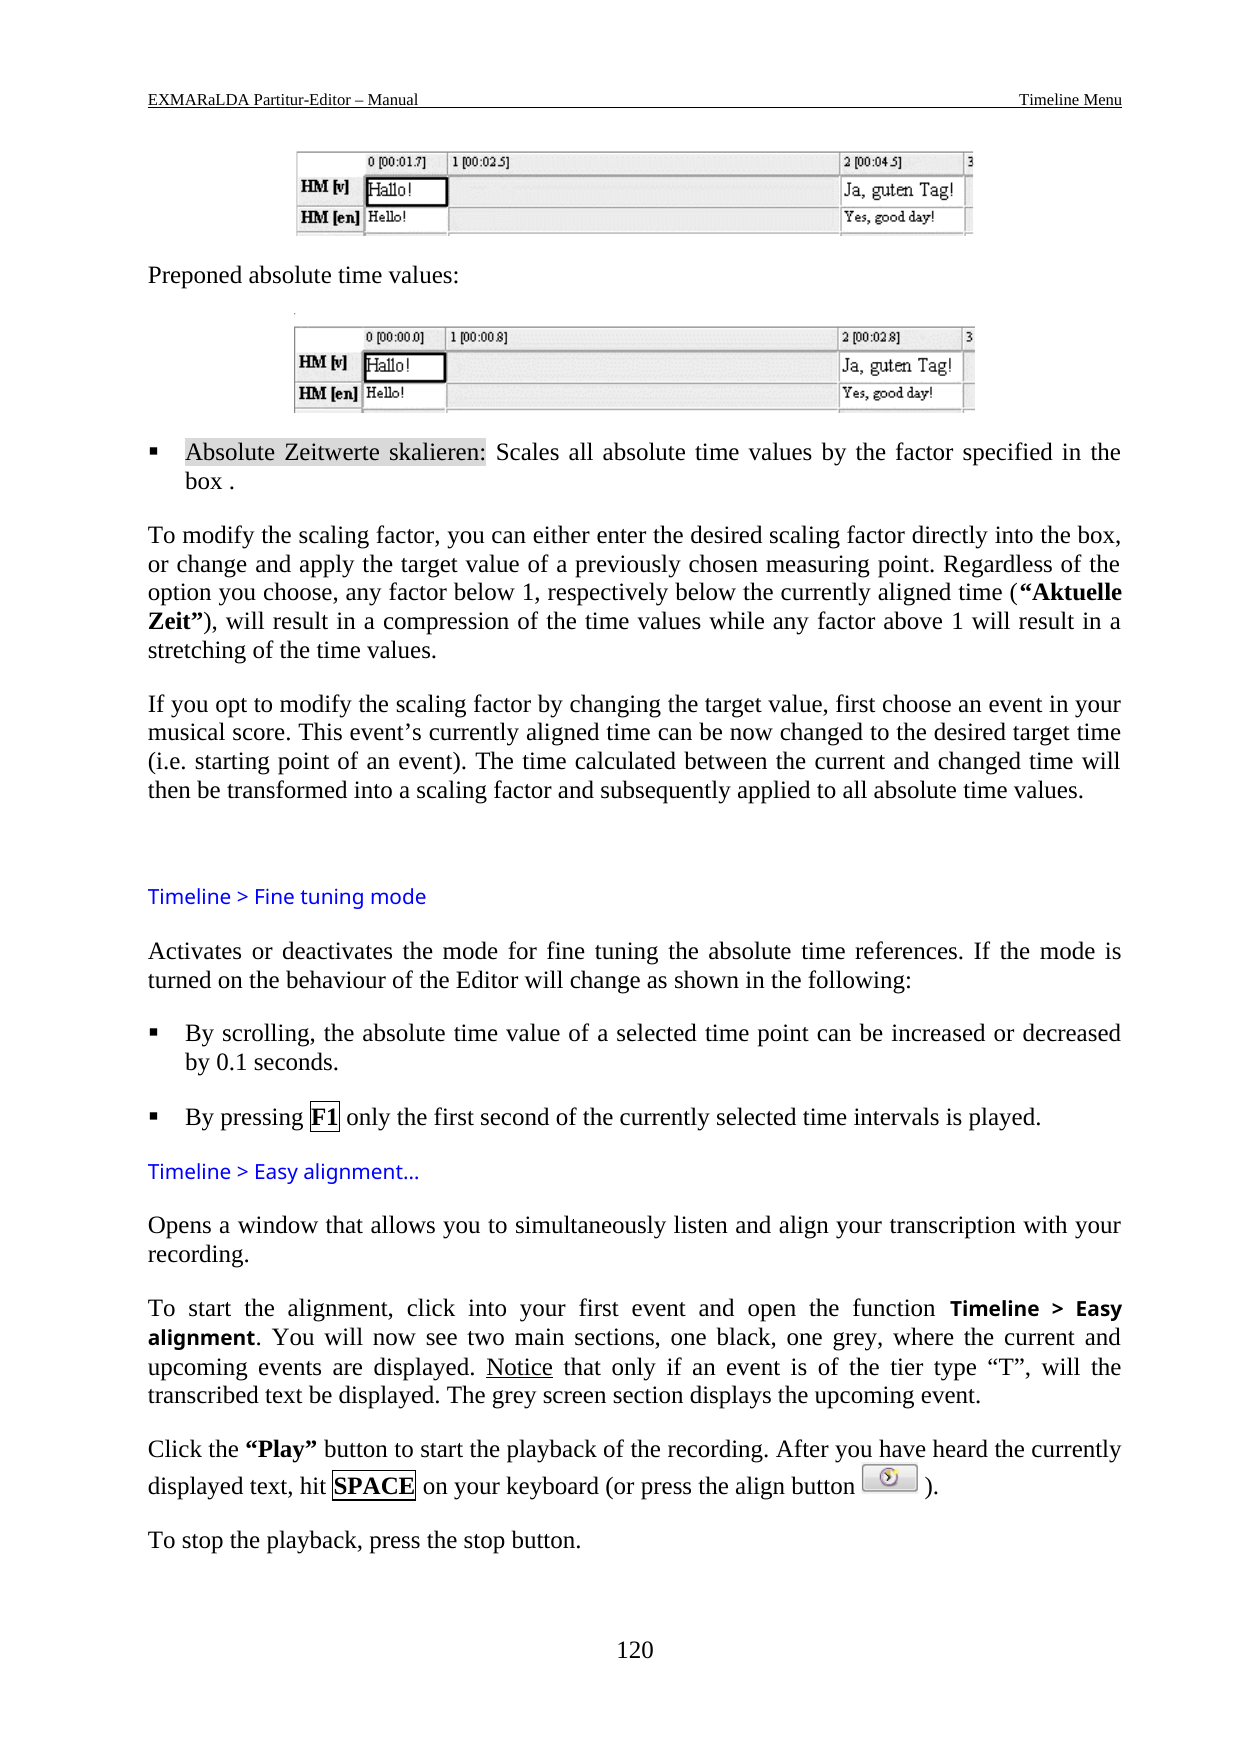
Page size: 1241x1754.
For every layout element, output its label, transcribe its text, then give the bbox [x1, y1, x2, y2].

list To modify the scaling factor, you can either enter the desired scaling factor directly into the box, or change and apply the target value of a previously chosen measuring point. Regardless of the option you choose, any factor below 1, respectively below the currently aligned time (“Aktuelle Zeit”), will result in a compression of the time values while any factor above 1 will result in a stretching of the time values. [148, 520, 1122, 664]
text To stop the playback, press the stop button. [148, 1526, 1122, 1554]
subtitle Timeline > Fine tuning mode [148, 882, 1122, 911]
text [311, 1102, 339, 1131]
text If you opt to modify the scaling factor by changing the target value, first choose an event in your musical score. This event’s currently aligned time can be now changed to the desired target time (i.e. starting point of an event). The time calculated between the current and changed time will then be transformed into a scaling factor and subsequently applied to all absolute time values. [148, 689, 1122, 804]
text By scrolling, the absolute time value of a selected time point can be increased or decreased by 0.1 seconds. [148, 1018, 1122, 1076]
picture [861, 1462, 918, 1494]
text Click the “Play” button to start the playback of the recording. After you have heard the currently displayed text, hit SPACE on your keyboard (or press the align button ). [148, 1434, 1122, 1501]
text Preponed absolute time values: [148, 260, 1122, 289]
picture [294, 313, 975, 413]
subtitle Timeline > Easy alignment… [148, 1157, 1122, 1185]
picture [296, 147, 974, 236]
text To start the alignment, click into your first event and open the function Timeline > Easy alignment. You will now see two main sections, one black, one grey, where the current and upcoming events are displayed. Notice that only if an event is of the tier type “T”, will the transcribed text be displayed. The grey screen section displays the upcoming event. [148, 1293, 1122, 1409]
text By pressing F1 only the first second of the currently selected time intervals is played. [340, 1101, 1122, 1132]
text Opens a window that allows you to simultaneously listen and align your transcription with your recording. [148, 1210, 1122, 1268]
text Absolute Zeitwerte skalieren: Scales all absolute time values by the factor specified in the box . [148, 437, 1122, 495]
text Activates or deactivates the mode for fine tuning the absolute time references. If the mode is turned on the behaviour of the Editor will change as shown in the following: [148, 936, 1122, 993]
